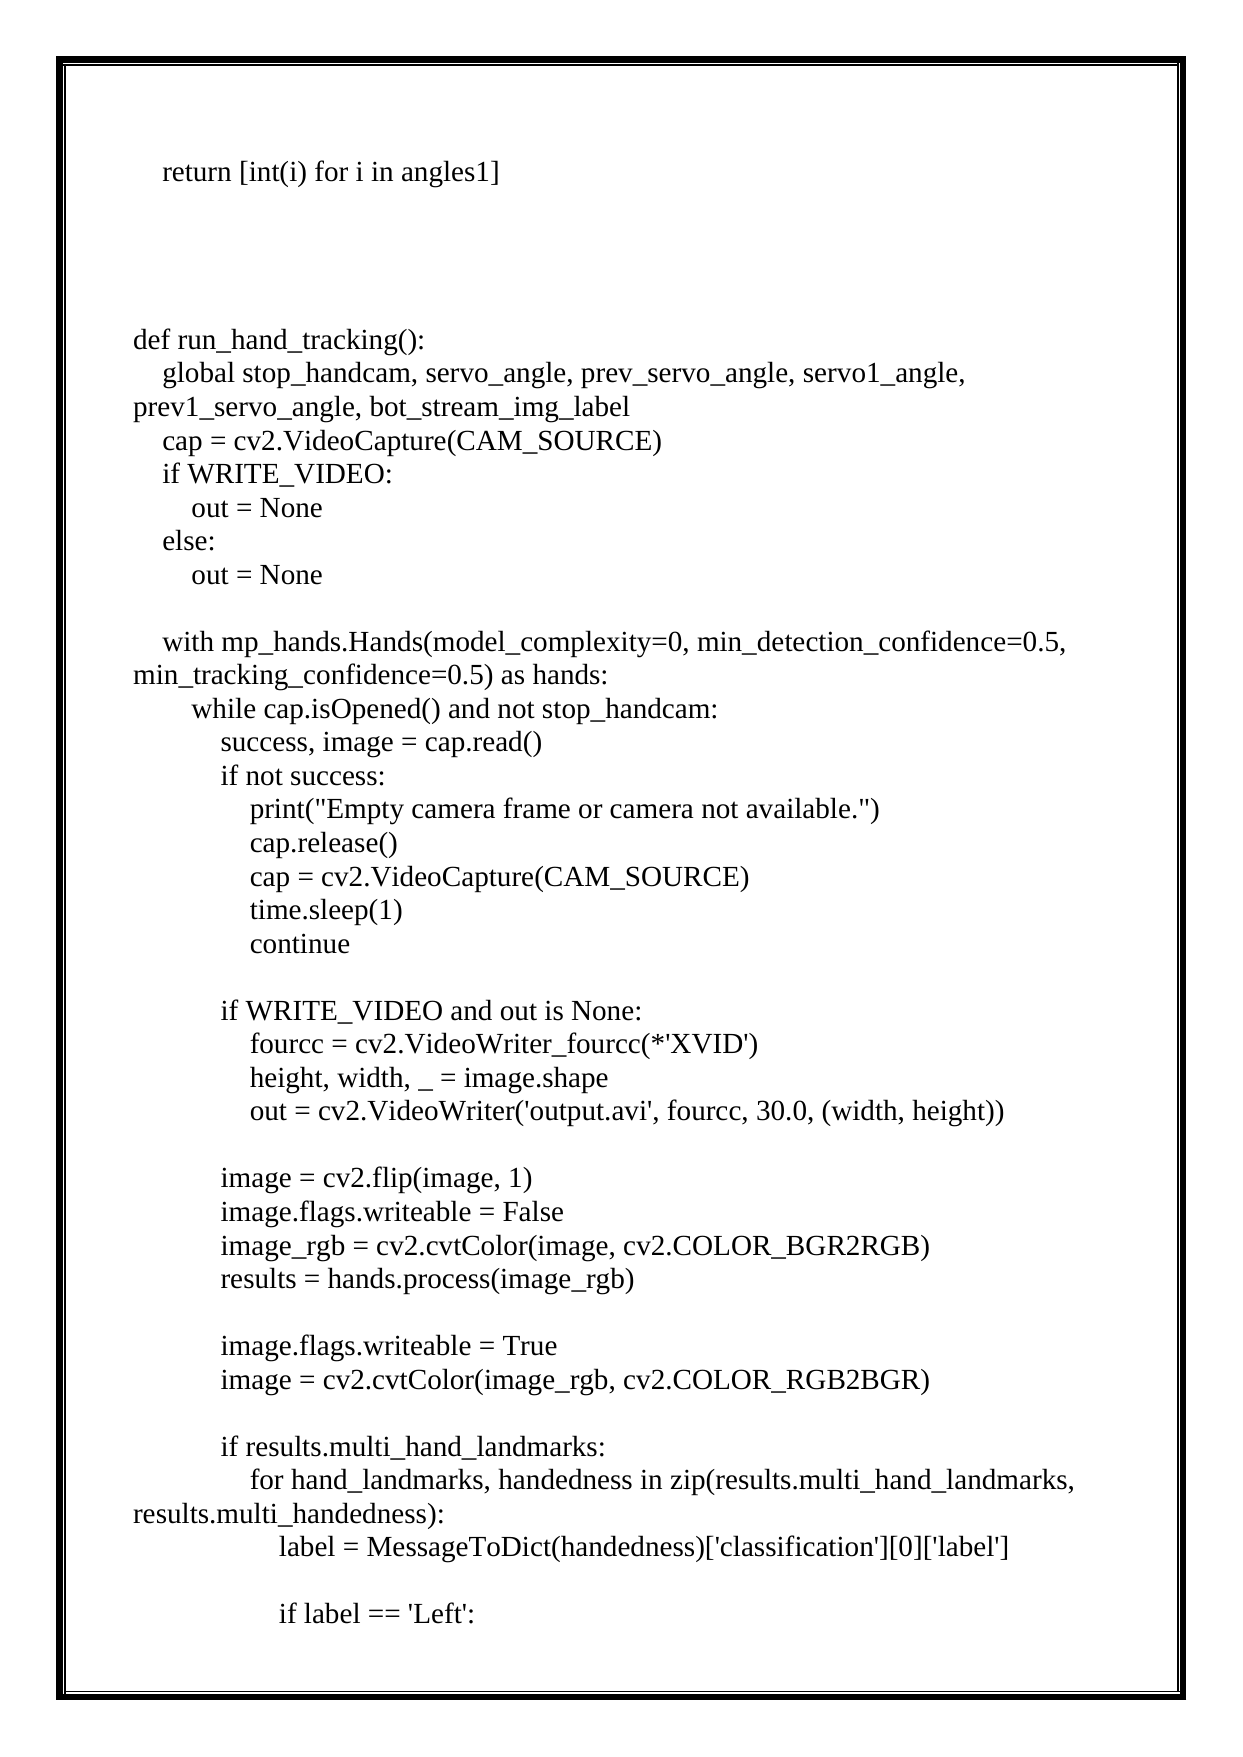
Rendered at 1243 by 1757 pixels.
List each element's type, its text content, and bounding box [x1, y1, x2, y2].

text def run_hand_tracking(): [133, 322, 1110, 356]
text height, width, _ = image.shape [133, 1060, 1110, 1093]
text image = cv2.cvtColor(image_rgb, cv2.COLOR_RGB2BGR) [133, 1362, 1110, 1395]
text global stop_handcam, servo_angle, prev_servo_angle, servo1_angle, prev1_servo_angle, bot_stream_img_label [133, 356, 1110, 423]
text with mp_hands.Hands(model_complexity=0, min_detection_confidence=0.5, min_tracking_confidence=0.5) as hands: [133, 624, 1110, 691]
text return [int(i) for i in angles1] [133, 154, 1110, 188]
text if WRITE_VIDEO and out is None: [133, 993, 1110, 1026]
text cap.release() [133, 825, 1110, 859]
text results = hands.process(image_rgb) [133, 1261, 1110, 1295]
text cap = cv2.VideoCapture(CAM_SOURCE) [133, 859, 1110, 892]
text fourcc = cv2.VideoWriter_fourcc(*'XVID') [133, 1026, 1110, 1060]
text cap = cv2.VideoCapture(CAM_SOURCE) [133, 423, 1110, 456]
text for hand_landmarks, handedness in zip(results.multi_hand_landmarks, results.multi_handedness): [133, 1462, 1110, 1529]
text if WRITE_VIDEO: [133, 456, 1110, 490]
text out = cv2.VideoWriter('output.avi', fourcc, 30.0, (width, height)) [133, 1093, 1110, 1127]
text success, image = cap.read() [133, 724, 1110, 758]
text else: [133, 523, 1110, 557]
text continue [133, 926, 1110, 959]
text image.flags.writeable = False [133, 1194, 1110, 1228]
text out = None [133, 557, 1110, 590]
text print("Empty camera frame or camera not available.") [133, 792, 1110, 825]
text if label == 'Left': [133, 1597, 1110, 1630]
text while cap.isOpened() and not stop_handcam: [133, 691, 1110, 724]
text image = cv2.flip(image, 1) [133, 1161, 1110, 1194]
text time.sleep(1) [133, 892, 1110, 926]
text image.flags.writeable = True [133, 1328, 1110, 1362]
text image_rgb = cv2.cvtColor(image, cv2.COLOR_BGR2RGB) [133, 1228, 1110, 1261]
text if results.multi_hand_landmarks: [133, 1429, 1110, 1462]
text label = MessageToDict(handedness)['classification'][0]['label'] [133, 1529, 1110, 1563]
text out = None [133, 490, 1110, 523]
text if not success: [133, 758, 1110, 792]
